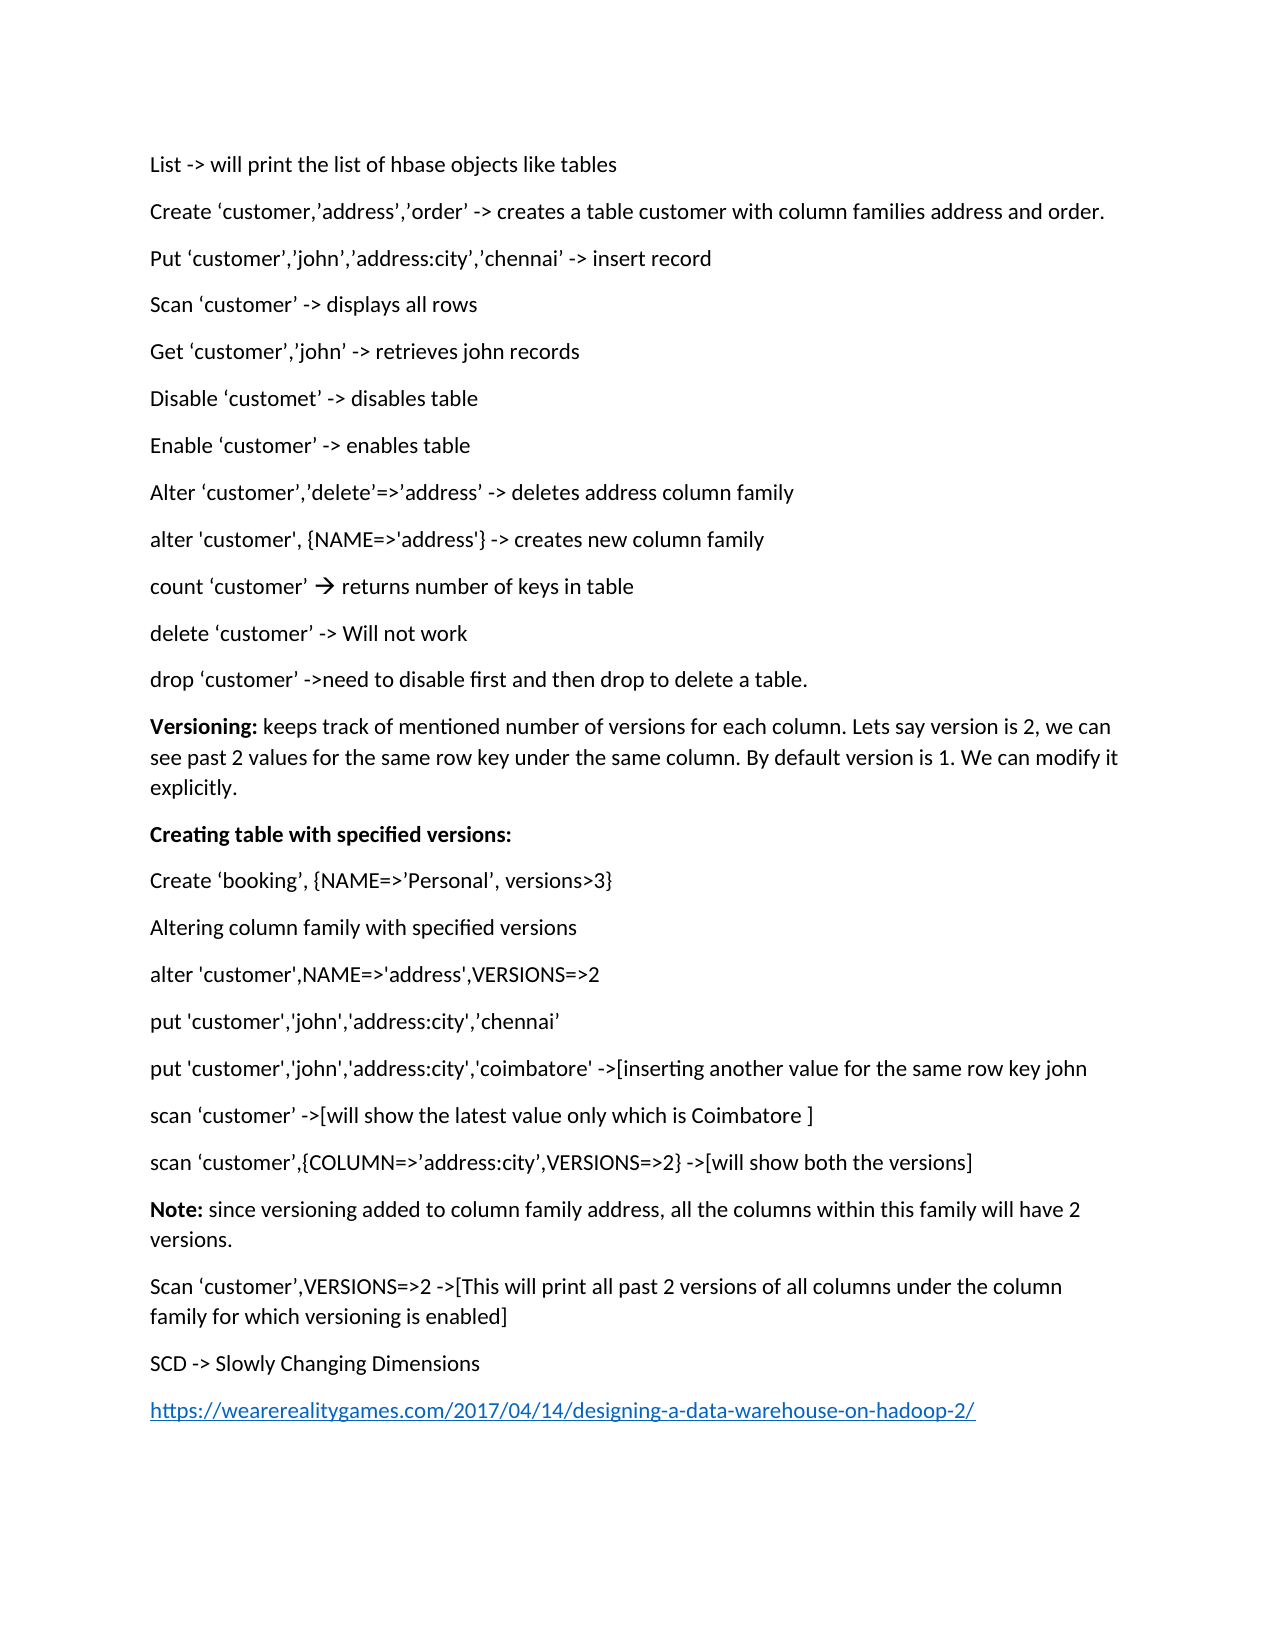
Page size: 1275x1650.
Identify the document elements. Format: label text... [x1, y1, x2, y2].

text put 'customer','john','address:city','coimbatore' ->[inserting another value for the same row key john [150, 1054, 1125, 1082]
text scan ‘customer’,{COLUMN=>’address:city’,VERSIONS=>2} ->[will show both the versions] [150, 1148, 1125, 1176]
text Note: since versioning added to column family address, all the columns within this family will have 2 versions. [150, 1195, 1125, 1253]
text drop ‘customer’ ->need to disable first and then drop to delete a table. [150, 666, 1125, 694]
text Versioning: keeps track of mentioned number of versions for each column. Lets say version is 2, we can see past 2 values for the same row key under the same column. By default version is 1. We can modify it explicitly. [150, 712, 1125, 801]
text count ‘customer’ returns number of keys in table [150, 572, 1125, 600]
text scan ‘customer’ ->[will show the latest value only which is Coimbatore ] [150, 1101, 1125, 1129]
text SCD -> Slowly Changing Dimensions [150, 1349, 1125, 1377]
text Enable ‘customer’ -> enables table [150, 431, 1125, 459]
text put 'customer','john','address:city',’chennai’ [150, 1007, 1125, 1035]
text Disable ‘customet’ -> disables table [150, 384, 1125, 412]
text Create ‘customer,’address’,’order’ -> creates a table customer with column families address and order. [150, 197, 1125, 225]
text Scan ‘customer’ -> displays all rows [150, 291, 1125, 319]
text Alter ‘customer’,’delete’=>’address’ -> deletes address column family [150, 478, 1125, 506]
text Creating table with specified versions: [150, 820, 1125, 848]
text delete ‘customer’ -> Will not work [150, 619, 1125, 647]
text Get ‘customer’,’john’ -> retrieves john records [150, 337, 1125, 366]
text alter 'customer', {NAME=>'address'} -> creates new column family [150, 525, 1125, 553]
text Altering column family with specified versions [150, 913, 1125, 942]
text Scan ‘customer’,VERSIONS=>2 ->[This will print all past 2 versions of all columns under the column family for which versioning is enabled] [150, 1272, 1125, 1330]
text Create ‘booking’, {NAME=>’Personal’, versions>3} [150, 867, 1125, 895]
text Put ‘customer’,’john’,’address:city’,’chennai’ -> insert record [150, 244, 1125, 272]
text https://wearerealitygames.com/2017/04/14/designing-a-data-warehouse-on-hadoop-2/ [150, 1396, 1125, 1424]
text List -> will print the list of hbase objects like tables [150, 150, 1125, 178]
text alter 'customer',NAME=>'address',VERSIONS=>2 [150, 960, 1125, 988]
